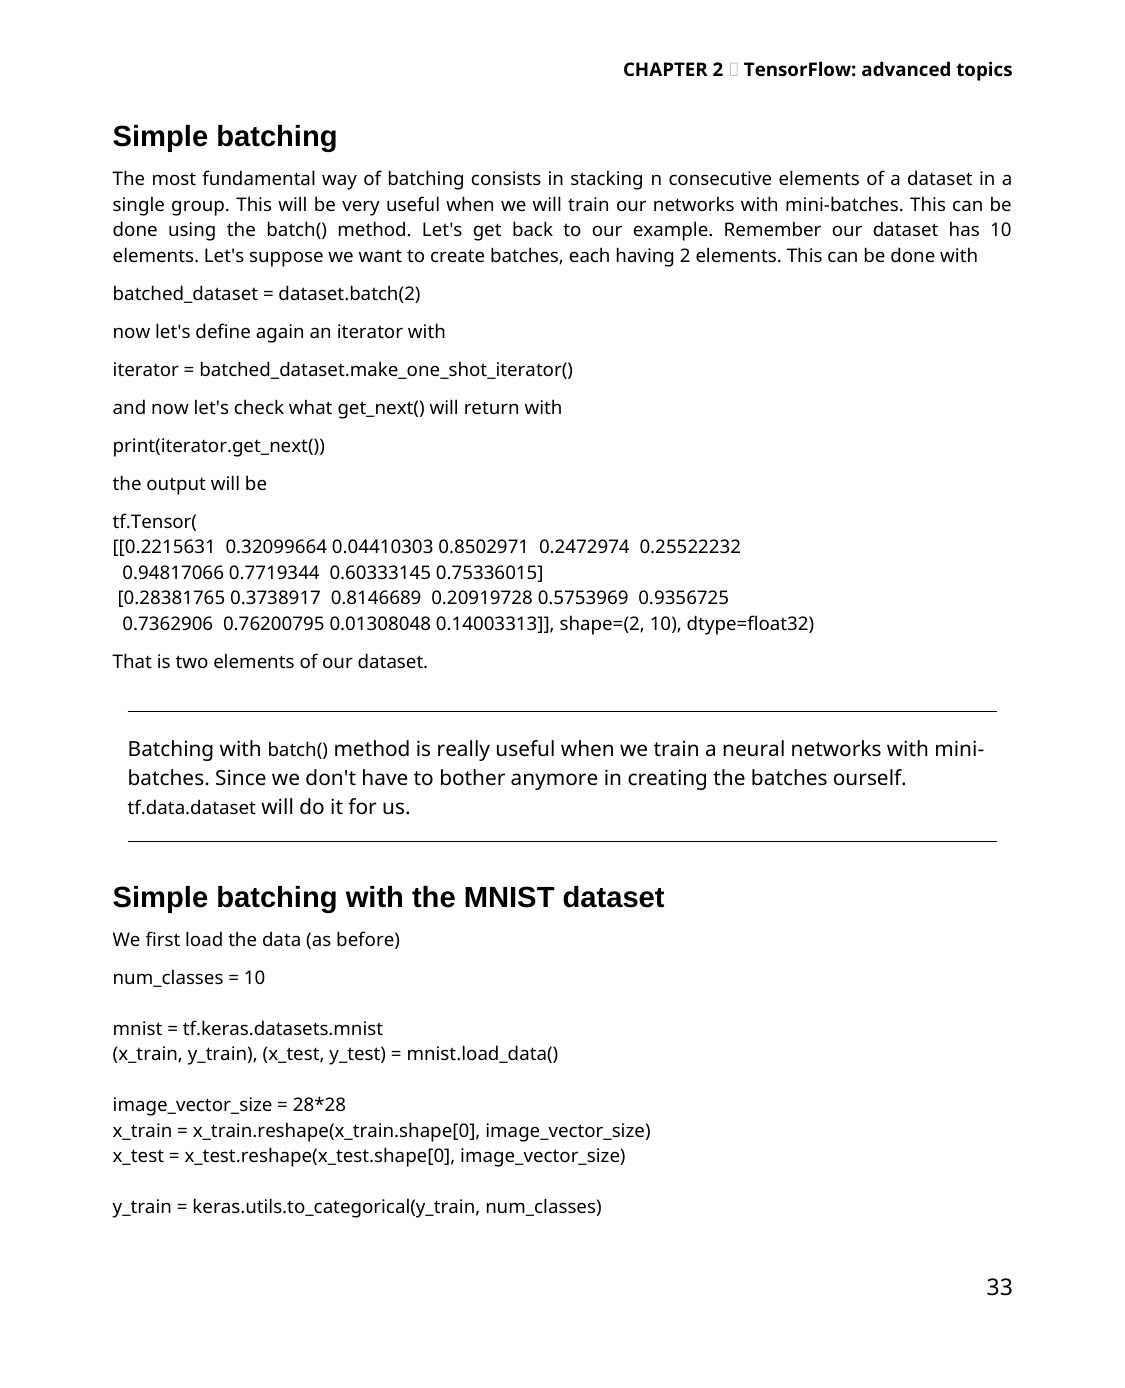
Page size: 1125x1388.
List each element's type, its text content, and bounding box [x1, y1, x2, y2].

text mnist = tf.keras.datasets.mnist [112, 1015, 1012, 1041]
text the output will be [112, 470, 1012, 496]
text Batching with batch() method is really useful when we train a neural networks with mini-batches. Since we don't have to bother anymore in creating the batches ourself. tf.data.dataset will do it for us. [127, 712, 997, 842]
text print(iterator.get_next()) [112, 432, 1012, 457]
text iterator = batched_dataset.make_one_shot_iterator() [112, 356, 1012, 381]
text y_train = keras.utils.to_categorical(y_train, num_classes) [112, 1194, 1012, 1219]
text num_classes = 10 [112, 964, 1012, 989]
text We first load the data (as before) [112, 926, 1012, 951]
text x_test = x_test.reshape(x_test.shape[0], image_vector_size) [112, 1143, 1012, 1168]
subtitle Simple batching with the MNIST dataset [112, 880, 1012, 913]
text 0.94817066 0.7719344 0.60333145 0.75336015] [112, 559, 1012, 584]
text batched_dataset = dataset.batch(2) [112, 280, 1012, 305]
text tf.Tensor( [112, 508, 1012, 533]
text The most fundamental way of batching consists in stacking n consecutive elements of a dataset in a single group. This will be very useful when we will train our networks with mini-batches. This can be done using the batch() method. Let's get back to our example. Remember our dataset has 10 elements. Let's suppose we want to create batches, each having 2 elements. This can be done with [112, 165, 1012, 267]
text image_vector_size = 28*28 [112, 1092, 1012, 1117]
text That is two elements of our dataset. [112, 648, 1012, 674]
text x_train = x_train.reshape(x_train.shape[0], image_vector_size) [112, 1117, 1012, 1143]
text [[0.2215631 0.32099664 0.04410303 0.8502971 0.2472974 0.25522232 [112, 533, 1012, 559]
subtitle Simple batching [112, 119, 1012, 153]
text 0.7362906 0.76200795 0.01308048 0.14003313]], shape=(2, 10), dtype=float32) [112, 610, 1012, 636]
text and now let's check what get_next() will return with [112, 394, 1012, 419]
text now let's define again an iterator with [112, 318, 1012, 343]
text (x_train, y_train), (x_test, y_test) = mnist.load_data() [112, 1041, 1012, 1066]
text [0.28381765 0.3738917 0.8146689 0.20919728 0.5753969 0.9356725 [112, 584, 1012, 610]
